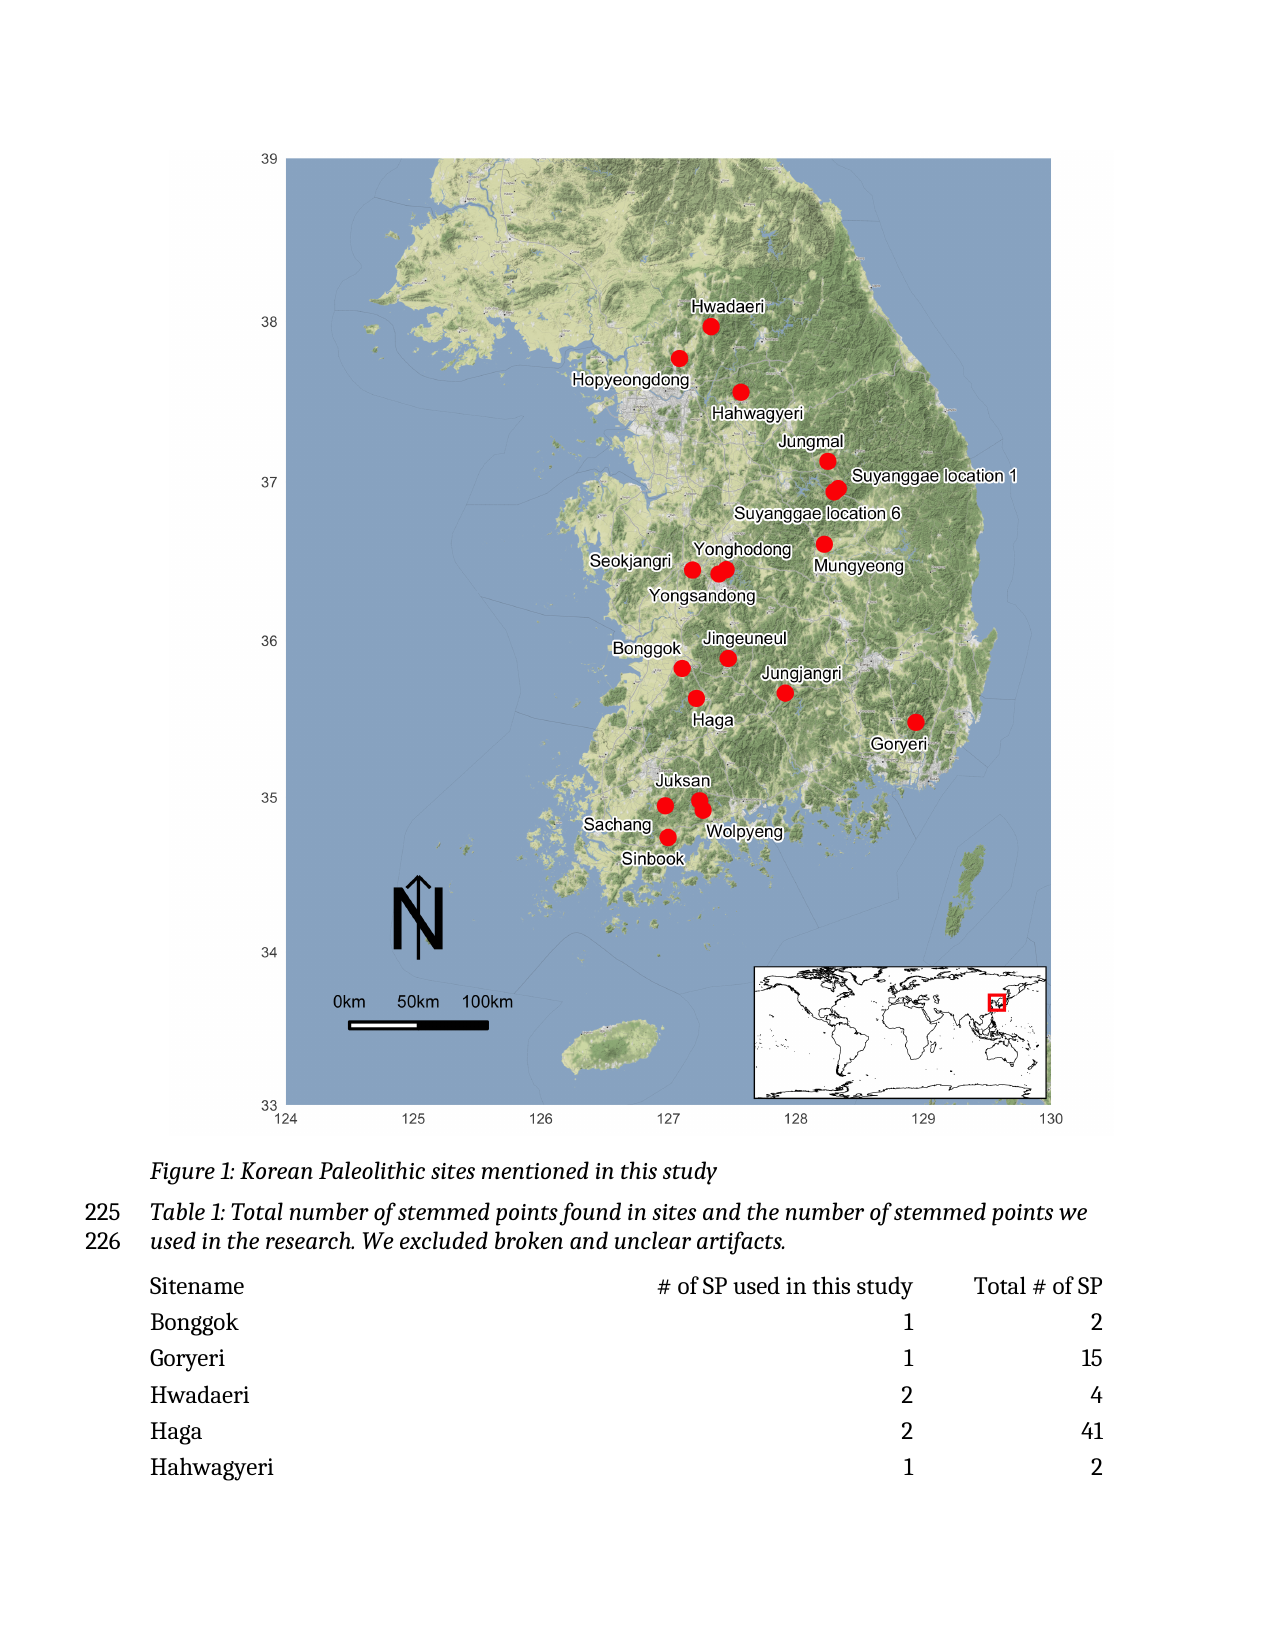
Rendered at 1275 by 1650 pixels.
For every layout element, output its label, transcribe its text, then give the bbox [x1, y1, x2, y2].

table_cell 2 [924, 1304, 1114, 1341]
table_cell 2 [559, 1377, 924, 1413]
table_cell Hahwagyeri [139, 1449, 558, 1486]
table_cell Goryeri [139, 1341, 558, 1377]
table_cell 41 [924, 1413, 1114, 1449]
table_cell 15 [924, 1341, 1114, 1377]
picture [168, 150, 1114, 1136]
table_cell 1 [559, 1449, 924, 1486]
table_cell 4 [924, 1377, 1114, 1413]
table_header Figure 1: Korean Paleolithic sites mentioned in this study [139, 150, 1114, 1198]
text Table 1: Total number of stemmed points found in sites and the number of stemmed points we used in the research. We excluded broken and unclear artifacts. [150, 1198, 1125, 1256]
table_header Sitename [139, 1268, 558, 1304]
table_cell 2 [924, 1449, 1114, 1486]
table_cell 1 [559, 1341, 924, 1377]
table_cell 1 [559, 1304, 924, 1341]
table_cell Hwadaeri [139, 1377, 558, 1413]
table_header Total # of SP [924, 1268, 1114, 1304]
table_header # of SP used in this study [559, 1268, 924, 1304]
table_cell Haga [139, 1413, 558, 1449]
table_cell 2 [559, 1413, 924, 1449]
table_cell Bonggok [139, 1304, 558, 1341]
